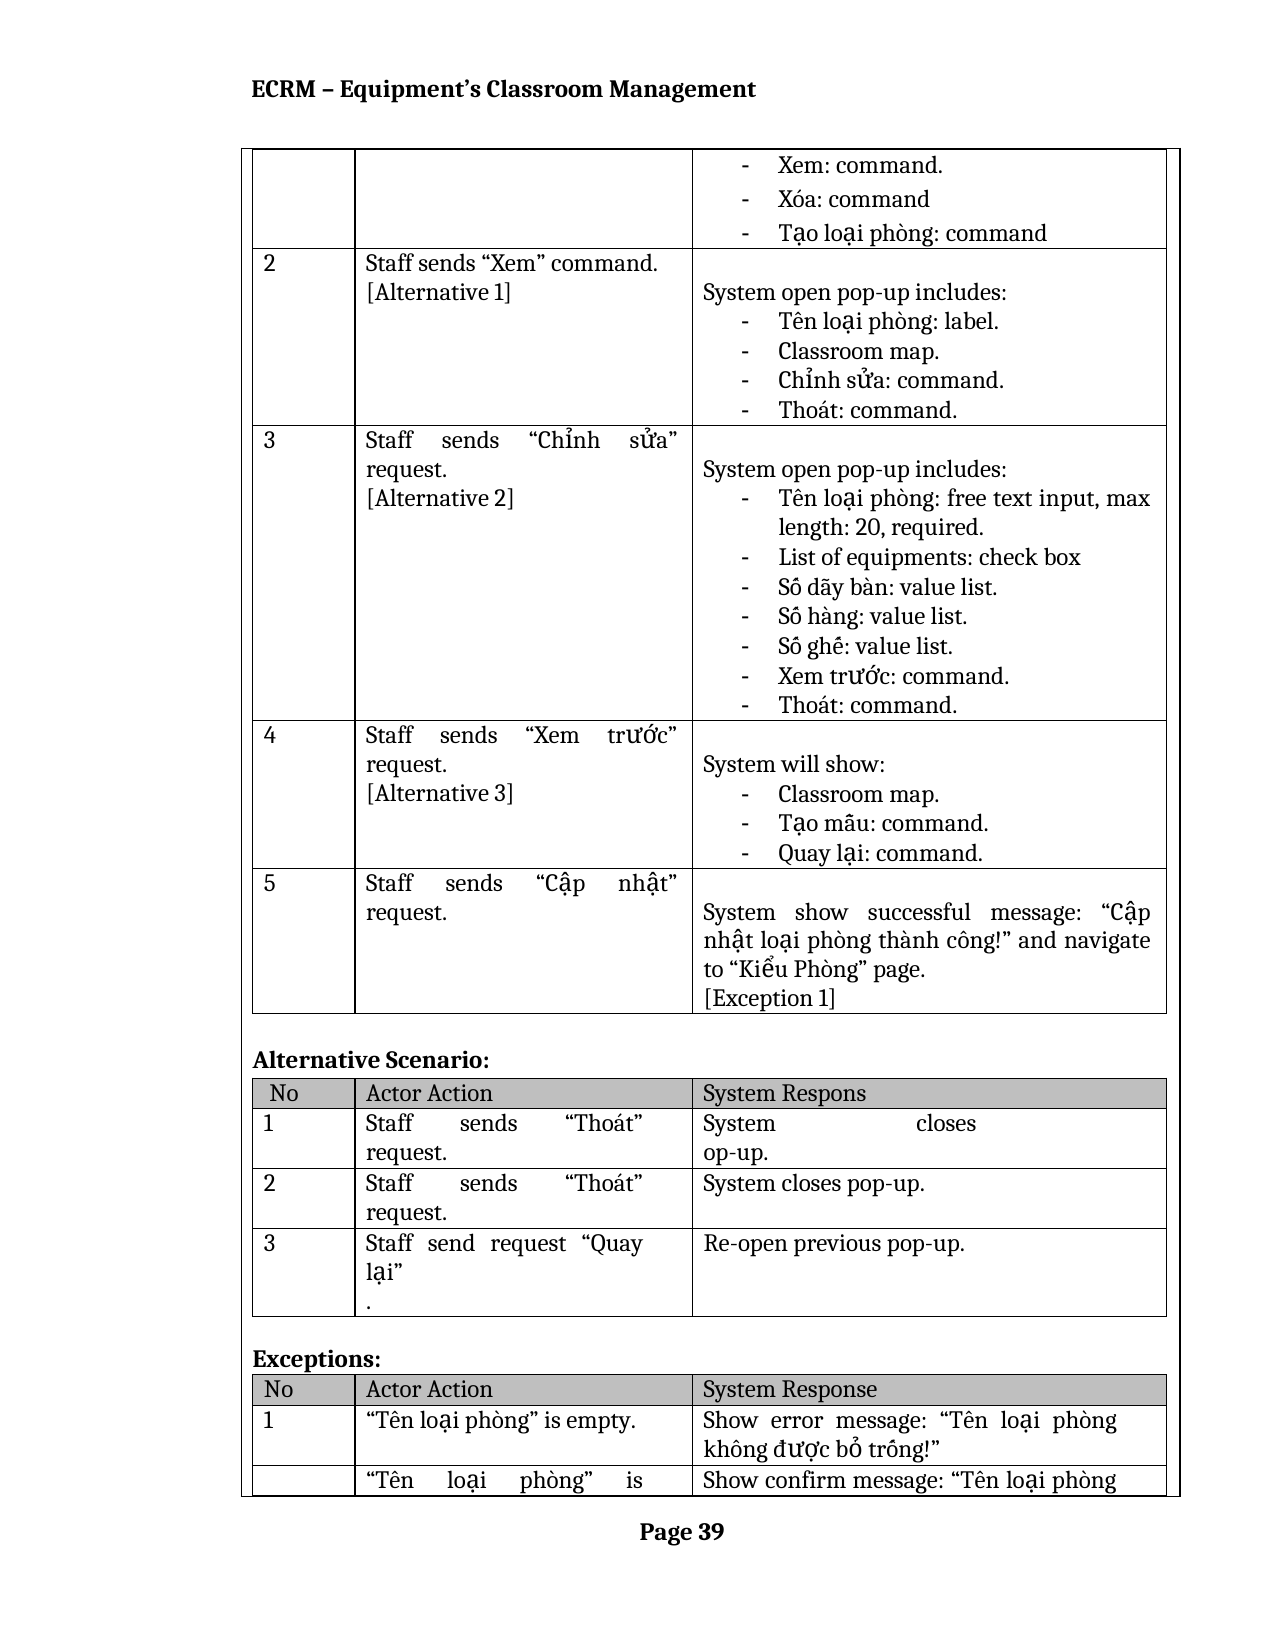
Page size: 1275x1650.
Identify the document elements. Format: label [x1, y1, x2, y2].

table_cell [242, 149, 1179, 1496]
